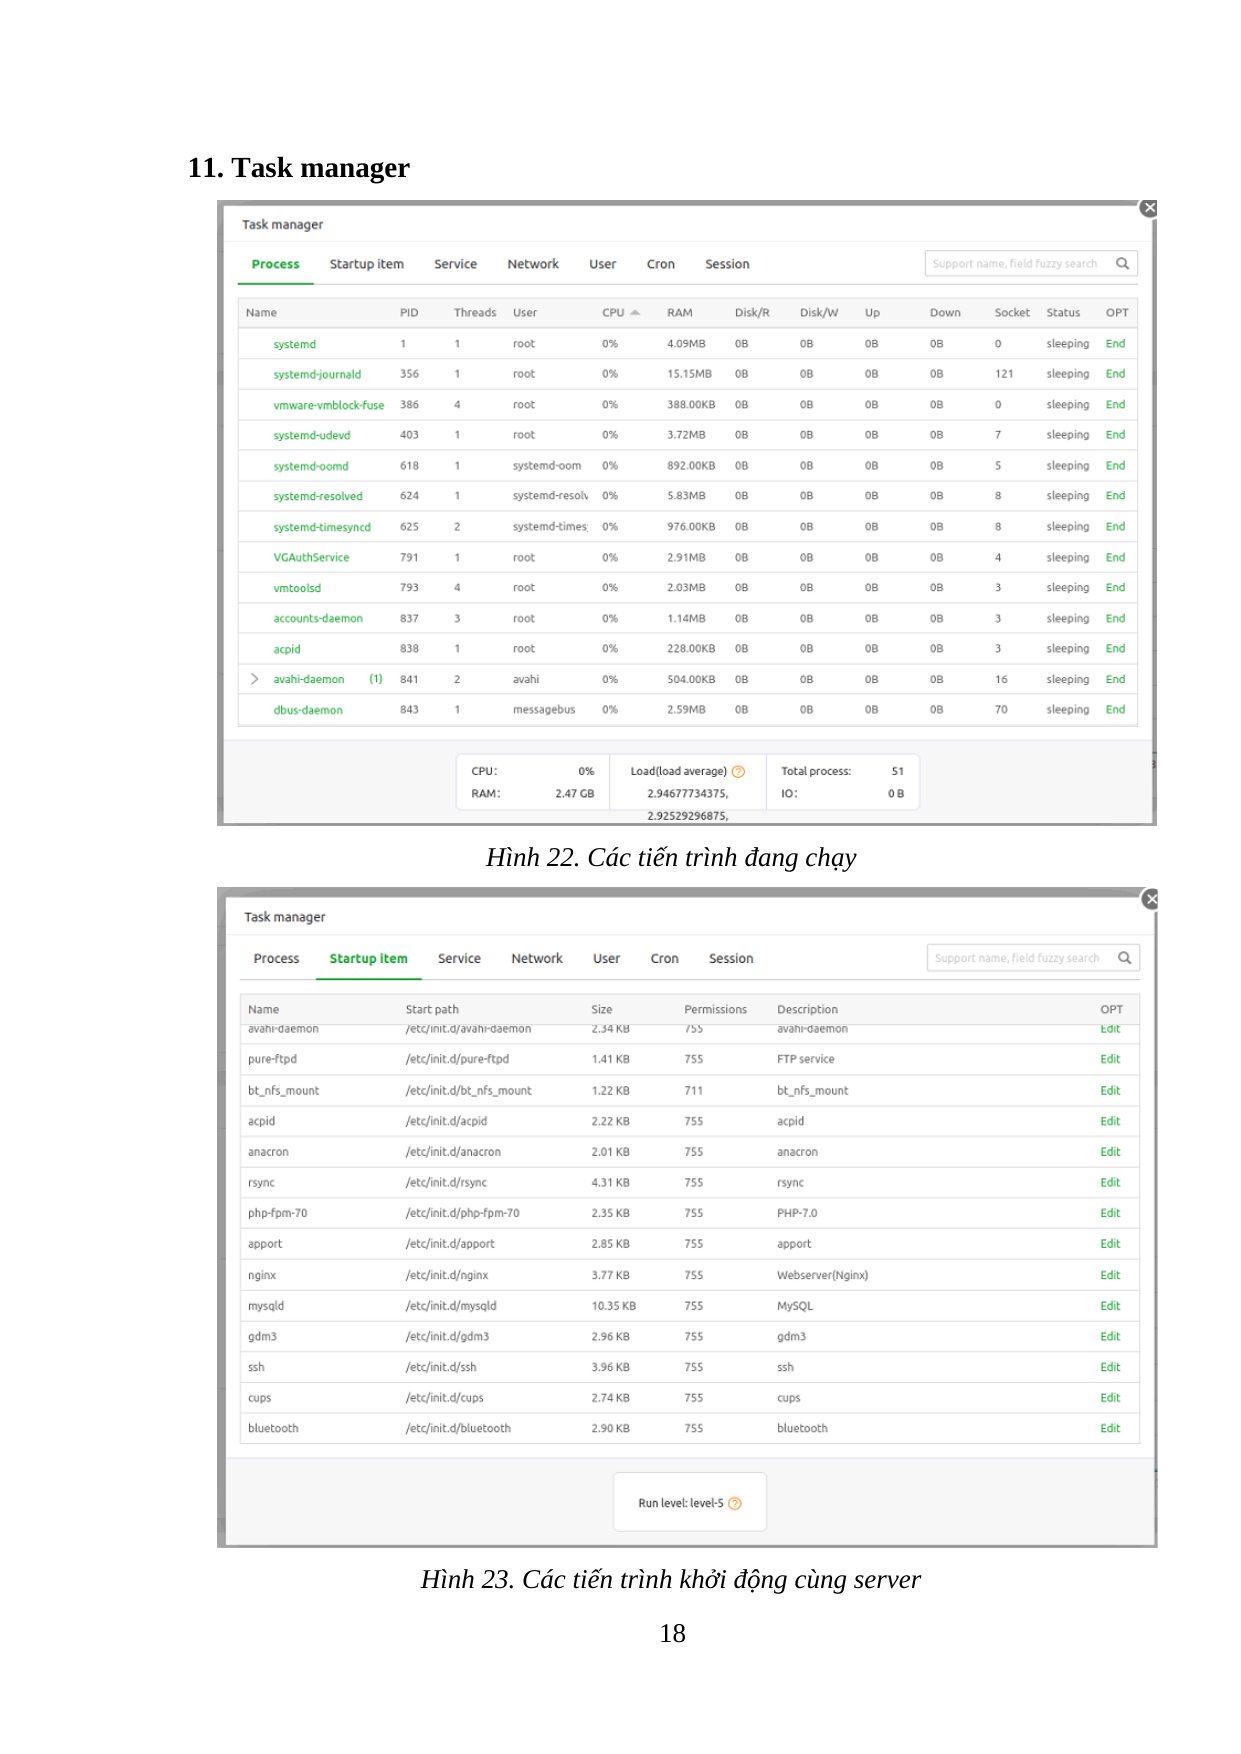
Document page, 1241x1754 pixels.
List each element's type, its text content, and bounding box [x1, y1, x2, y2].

picture [217, 200, 1157, 826]
picture [217, 887, 1158, 1548]
list 11. Task manager [187, 150, 1128, 183]
text Hình 23. Các tiến trình khởi động cùng server [217, 1563, 1128, 1594]
text Hình 22. Các tiến trình đang chạy [217, 841, 1128, 872]
